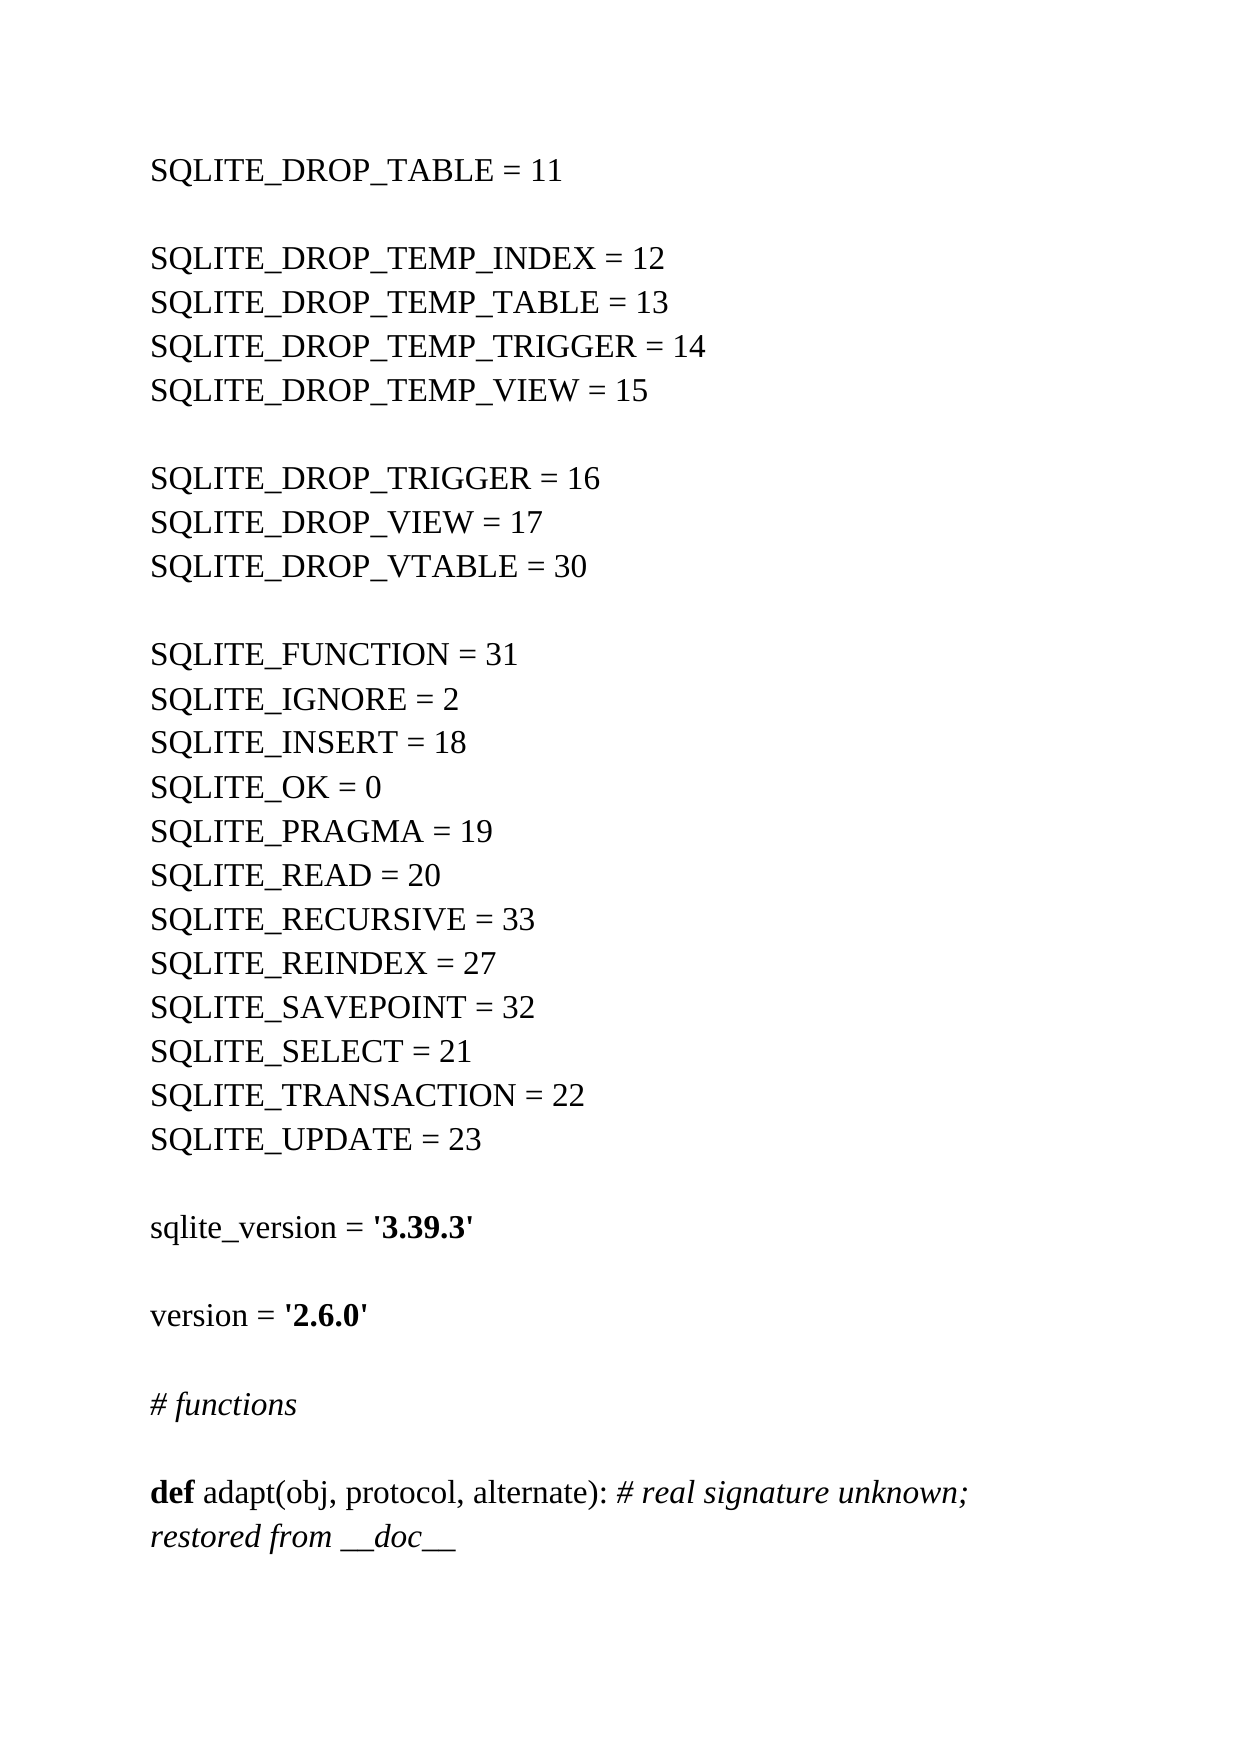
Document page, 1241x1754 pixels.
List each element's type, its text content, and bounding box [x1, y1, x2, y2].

text sqlite_version = '3.39.3' [150, 1207, 1090, 1246]
text SQLITE_IGNORE = 2 [150, 679, 1090, 717]
text SQLITE_DROP_TEMP_TABLE = 13 [150, 282, 1090, 321]
text SQLITE_TRANSACTION = 22 [150, 1075, 1090, 1114]
text SQLITE_DROP_VIEW = 17 [150, 502, 1090, 541]
text version = '2.6.0' [150, 1296, 1090, 1334]
text SQLITE_DROP_TEMP_INDEX = 12 [150, 238, 1090, 276]
text SQLITE_DROP_TEMP_TRIGGER = 14 [150, 326, 1090, 364]
text SQLITE_READ = 20 [150, 855, 1090, 893]
text SQLITE_OK = 0 [150, 767, 1090, 805]
text SQLITE_RECURSIVE = 33 [150, 899, 1090, 937]
text SQLITE_DROP_TABLE = 11 [150, 150, 1090, 188]
text SQLITE_DROP_TRIGGER = 16 [150, 458, 1090, 497]
text SQLITE_DROP_TEMP_VIEW = 15 [150, 370, 1090, 409]
text # functions [150, 1384, 1090, 1422]
text SQLITE_PRAGMA = 19 [150, 811, 1090, 849]
text SQLITE_DROP_VTABLE = 30 [150, 547, 1090, 585]
text SQLITE_SELECT = 21 [150, 1031, 1090, 1069]
text SQLITE_REINDEX = 27 [150, 943, 1090, 981]
text SQLITE_SAVEPOINT = 32 [150, 987, 1090, 1026]
text def adapt(obj, protocol, alternate): # real signature unknown; restored from __doc__ [150, 1472, 1090, 1554]
text SQLITE_FUNCTION = 31 [150, 635, 1090, 673]
text SQLITE_UPDATE = 23 [150, 1119, 1090, 1158]
text SQLITE_INSERT = 18 [150, 723, 1090, 761]
